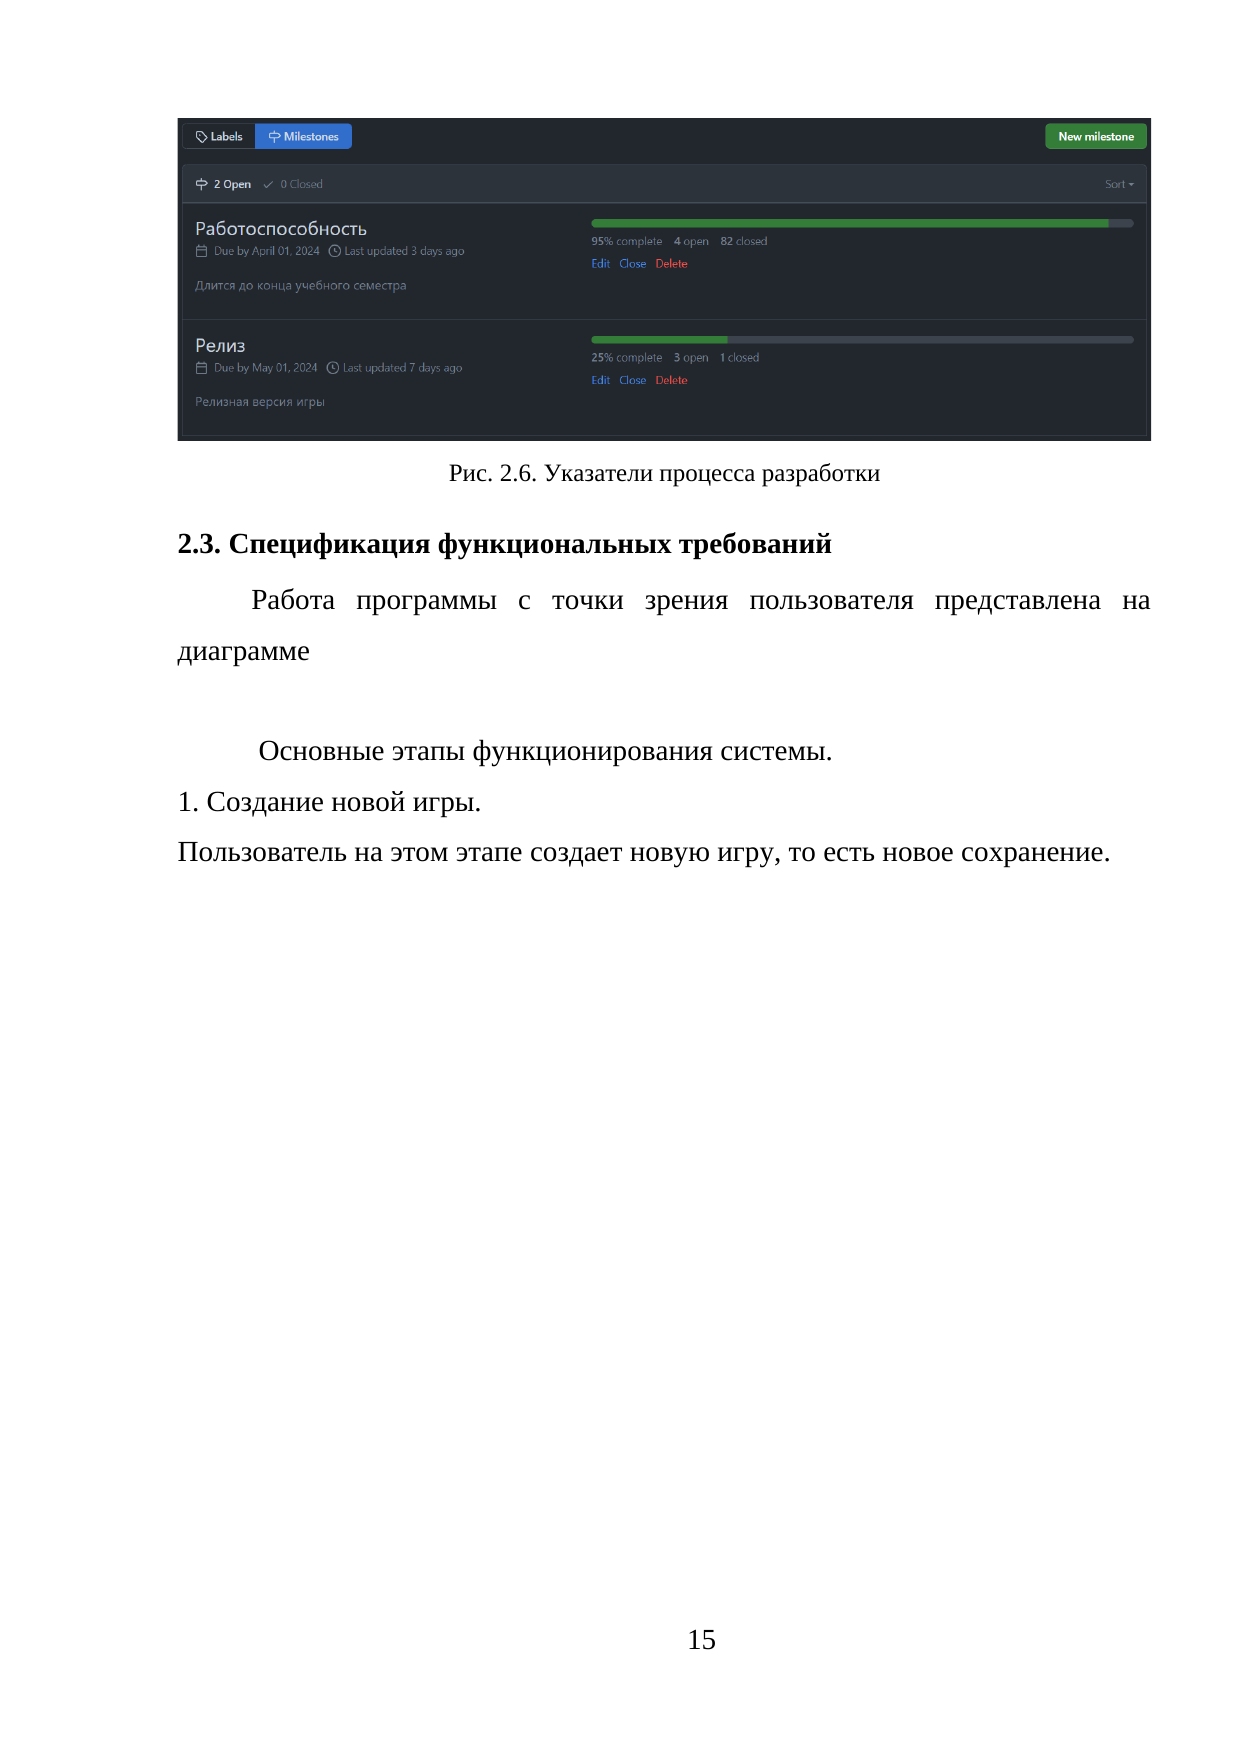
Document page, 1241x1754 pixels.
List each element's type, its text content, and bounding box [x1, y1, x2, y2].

text Основные этапы функционирования системы. [177, 733, 1152, 767]
text Работа программы с точки зрения пользователя представлена на диаграмме [177, 582, 1152, 666]
list Пользователь на этом этапе создает новую игру, то есть новое сохранение. [177, 834, 1152, 868]
picture [177, 118, 1152, 441]
subtitle Спецификация функциональных требований [177, 526, 1152, 559]
list Создание новой игры. [177, 784, 1152, 817]
